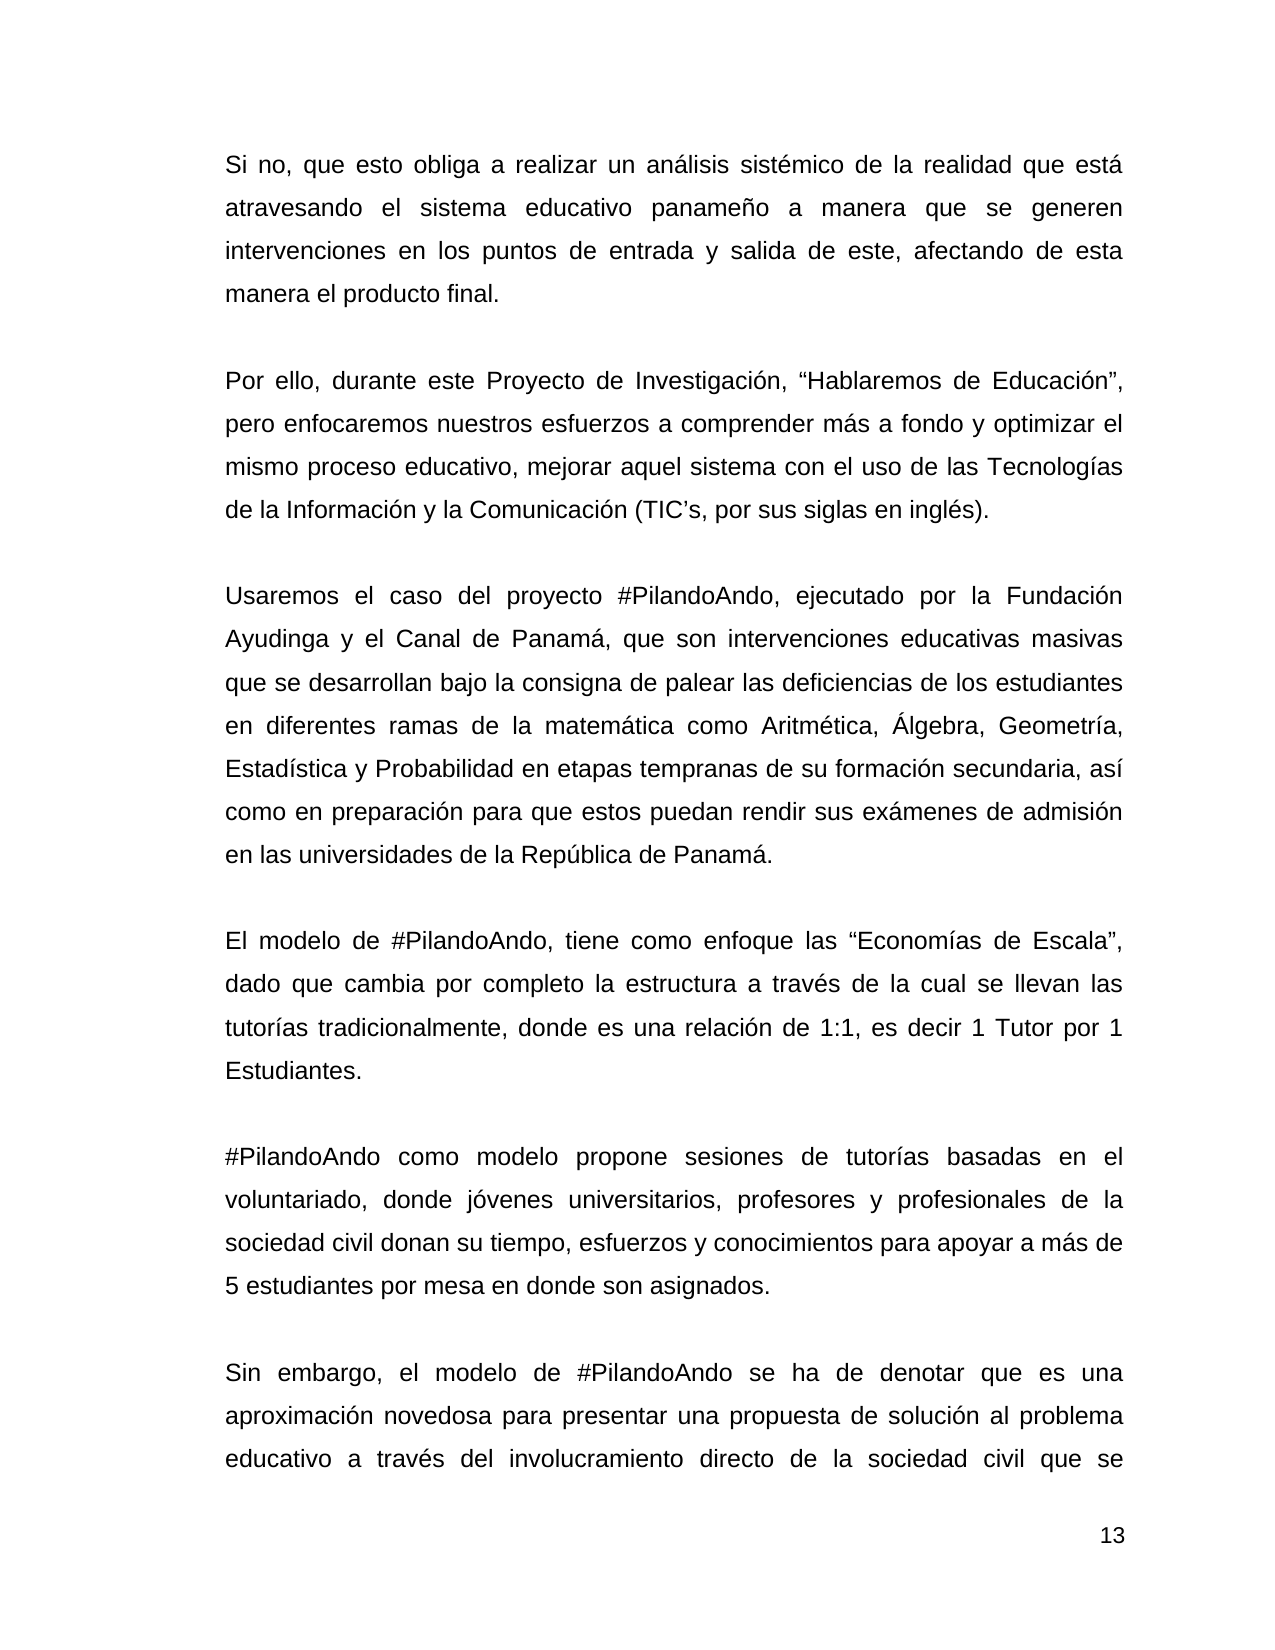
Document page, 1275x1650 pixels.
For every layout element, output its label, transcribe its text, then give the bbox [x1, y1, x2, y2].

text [225, 1357, 1125, 1472]
text Usaremos el caso del proyecto #PilandoAndo, ejecutado por la Fundación Ayudinga y el Canal de Panamá, que son intervenciones educativas masivas que se desarrollan bajo la consigna de palear las deficiencias de los estudiantes en diferentes ramas de la matemática como Aritmética, Álgebra, Geometría, Estadística y Probabilidad en etapas tempranas de su formación secundaria, así como en preparación para que estos puedan rendir sus exámenes de admisión en las universidades de la República de Panamá. [225, 581, 1125, 869]
text Por ello, durante este Proyecto de Investigación, “Hablaremos de Educación”, pero enfocaremos nuestros esfuerzos a comprender más a fondo y optimizar el mismo proceso educativo, mejorar aquel sistema con el uso de las Tecnologías de la Información y la Comunicación (TIC’s, por sus siglas en inglés). [225, 366, 1125, 524]
text Si no, que esto obliga a realizar un análisis sistémico de la realidad que está atravesando el sistema educativo panameño a manera que se generen intervenciones en los puntos de entrada y salida de este, afectando de esta manera el producto final. [225, 150, 1125, 308]
text El modelo de #PilandoAndo, tiene como enfoque las “Economías de Escala”, dado que cambia por completo la estructura a través de la cual se llevan las tutorías tradicionalmente, donde es una relación de 1:1, es decir 1 Tutor por 1 Estudiantes. [225, 926, 1125, 1084]
text #PilandoAndo como modelo propone sesiones de tutorías basadas en el voluntariado, donde jóvenes universitarios, profesores y profesionales de la sociedad civil donan su tiempo, esfuerzos y conocimientos para apoyar a más de 5 estudiantes por mesa en donde son asignados. [225, 1142, 1125, 1300]
